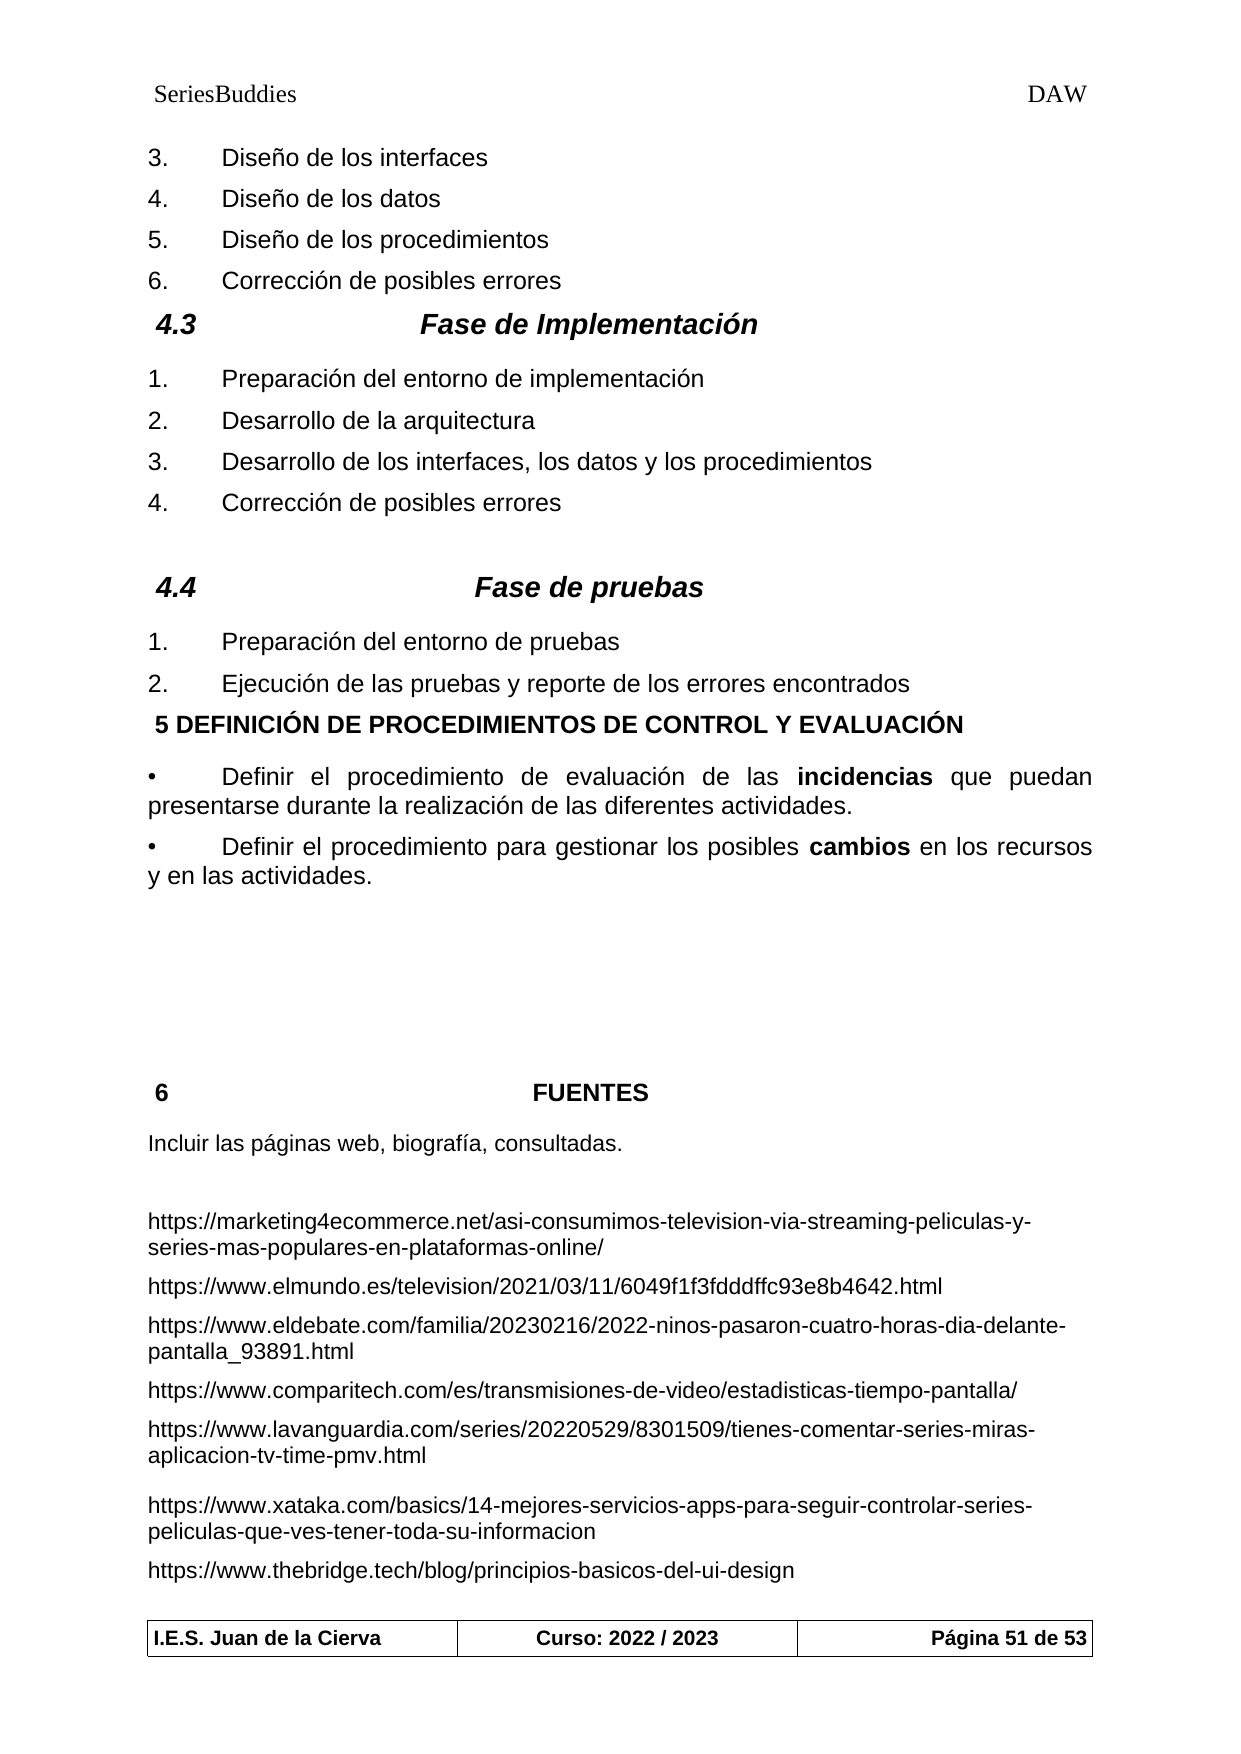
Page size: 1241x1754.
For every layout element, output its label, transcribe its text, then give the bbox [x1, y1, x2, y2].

subtitle FUENTES [148, 1078, 1093, 1107]
text https://www.thebridge.tech/blog/principios-basicos-del-ui-design [148, 1557, 1093, 1583]
text Incluir las páginas web, biografía, consultadas. [148, 1130, 1093, 1157]
text https://www.eldebate.com/familia/20230216/2022-ninos-pasaron-cuatro-horas-dia-delante-pantalla_93891.html [148, 1312, 1093, 1364]
list Diseño de los datos [148, 184, 1093, 213]
list Ejecución de las pruebas y reporte de los errores encontrados [148, 668, 1093, 697]
text https://www.comparitech.com/es/transmisiones-de-video/estadisticas-tiempo-pantalla/ [148, 1377, 1093, 1403]
list Diseño de los interfaces [148, 143, 1093, 171]
text https://www.xataka.com/basics/14-mejores-servicios-apps-para-seguir-controlar-series-peliculas-que-ves-tener-toda-su-informacion [148, 1492, 1093, 1544]
subtitle Fase de pruebas [148, 570, 1093, 604]
list Preparación del entorno de pruebas [148, 627, 1093, 656]
text https://marketing4ecommerce.net/asi-consumimos-television-via-streaming-peliculas-y-series-mas-populares-en-plataformas-online/ [148, 1208, 1093, 1261]
list Desarrollo de la arquitectura [148, 406, 1093, 434]
list Corrección de posibles errores [148, 266, 1093, 295]
subtitle DEFINICIÓN DE PROCEDIMIENTOS DE CONTROL Y EVALUACIÓN [148, 710, 1093, 738]
text https://www.elmundo.es/television/2021/03/11/6049f1f3fdddffc93e8b4642.html [148, 1273, 1093, 1299]
list Diseño de los procedimientos [148, 225, 1093, 254]
subtitle Fase de Implementación [148, 307, 1093, 341]
list Corrección de posibles errores [148, 488, 1093, 517]
list Definir el procedimiento para gestionar los posibles cambios en los recursos y en las actividades. [148, 832, 1093, 890]
list Preparación del entorno de implementación [148, 364, 1093, 393]
subtitle https://www.lavanguardia.com/series/20220529/8301509/tienes-comentar-series-miras-aplicacion-tv-time-pmv.html [148, 1416, 1093, 1468]
list Desarrollo de los interfaces, los datos y los procedimientos [148, 447, 1093, 476]
list Definir el procedimiento de evaluación de las incidencias que puedan presentarse durante la realización de las diferentes actividades. [148, 762, 1093, 820]
